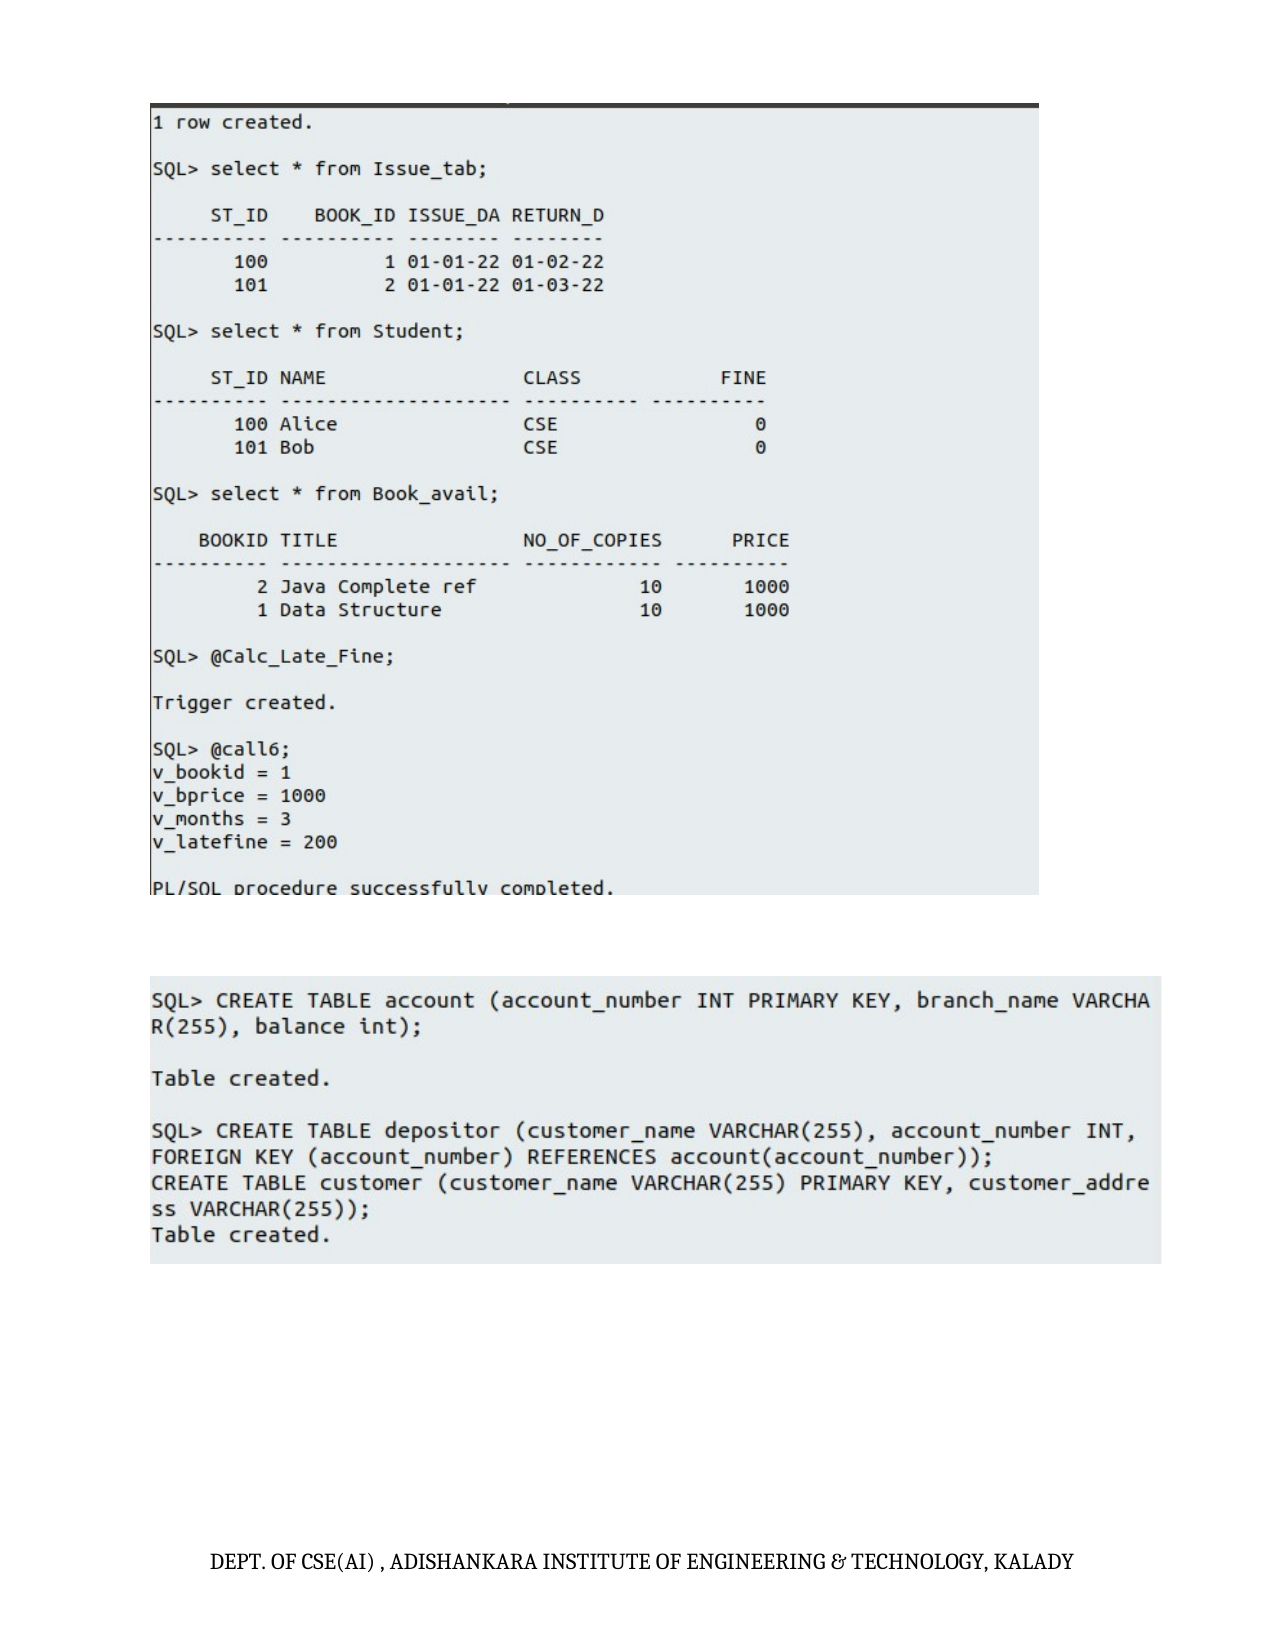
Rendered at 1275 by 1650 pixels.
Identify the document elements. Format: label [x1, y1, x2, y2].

picture [150, 103, 1039, 895]
picture [150, 976, 1162, 1264]
